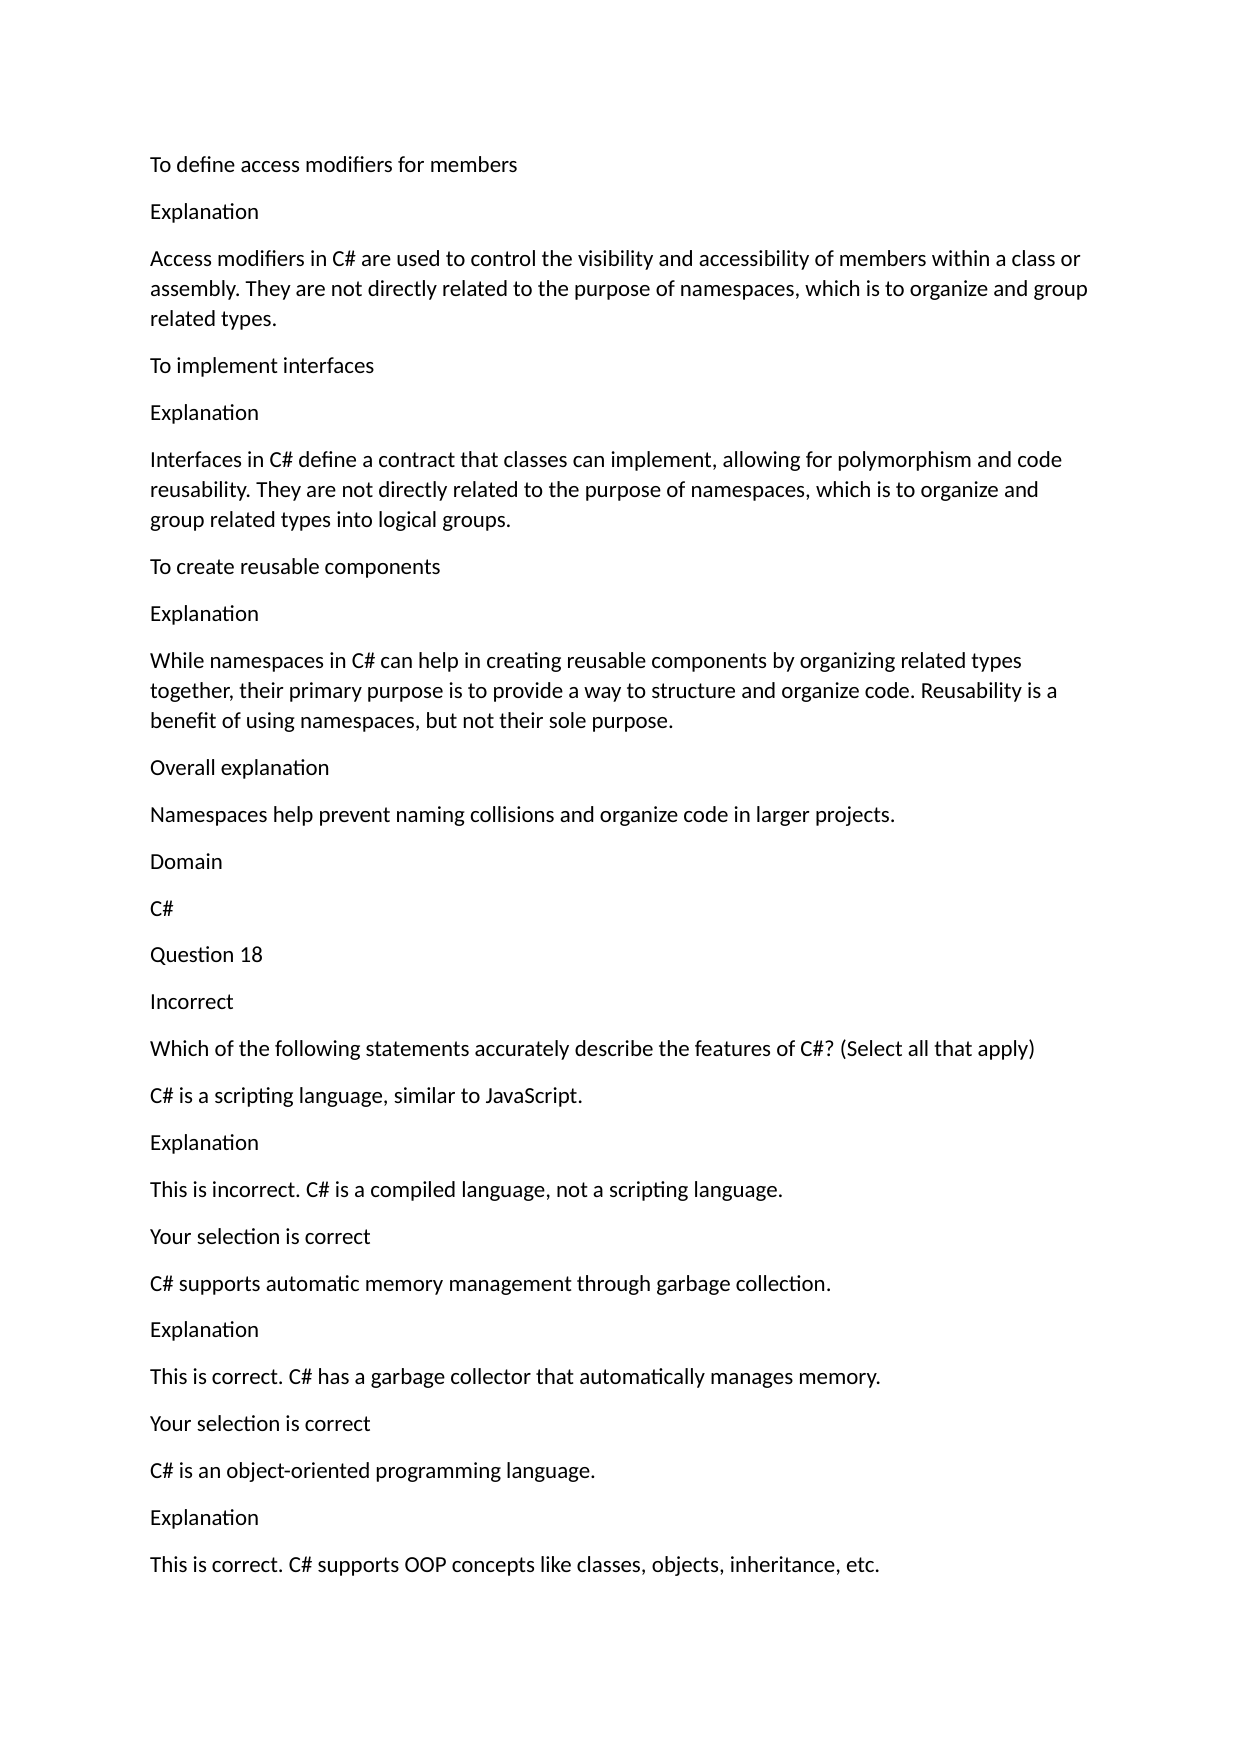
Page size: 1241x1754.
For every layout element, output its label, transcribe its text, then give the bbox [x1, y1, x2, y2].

text Explanation [150, 398, 1090, 426]
text Question 18 [150, 941, 1090, 969]
text Which of the following statements accurately describe the features of C#? (Select all that apply) [150, 1034, 1090, 1062]
text To implement interfaces [150, 351, 1090, 379]
text This is correct. C# has a garbage collector that automatically manages memory. [150, 1362, 1090, 1391]
text Explanation [150, 1503, 1090, 1531]
text Explanation [150, 1316, 1090, 1344]
text This is incorrect. C# is a compiled language, not a scripting language. [150, 1175, 1090, 1203]
text Incorrect [150, 987, 1090, 1016]
text Explanation [150, 599, 1090, 627]
text Access modifiers in C# are used to control the visibility and accessibility of members within a class or assembly. They are not directly related to the purpose of namespaces, which is to organize and group related types. [150, 244, 1090, 332]
text Domain [150, 847, 1090, 875]
text Namespaces help prevent naming collisions and organize code in larger projects. [150, 800, 1090, 828]
text C# is an object-oriented programming language. [150, 1456, 1090, 1484]
text Explanation [150, 197, 1090, 225]
text Explanation [150, 1128, 1090, 1156]
text Interfaces in C# define a contract that classes can implement, allowing for polymorphism and code reusability. They are not directly related to the purpose of namespaces, which is to organize and group related types into logical groups. [150, 445, 1090, 533]
text Your selection is correct [150, 1222, 1090, 1250]
text C# is a scripting language, similar to JavaScript. [150, 1081, 1090, 1109]
text While namespaces in C# can help in creating reusable components by organizing related types together, their primary purpose is to provide a way to structure and organize code. Reusability is a benefit of using namespaces, but not their sole purpose. [150, 646, 1090, 734]
text Overall explanation [150, 753, 1090, 781]
text To create reusable components [150, 552, 1090, 580]
text To define access modifiers for members [150, 150, 1090, 178]
text Your selection is correct [150, 1409, 1090, 1437]
text This is correct. C# supports OOP concepts like classes, objects, inheritance, etc. [150, 1550, 1090, 1578]
text C# supports automatic memory management through garbage collection. [150, 1269, 1090, 1297]
text C# [150, 894, 1090, 922]
